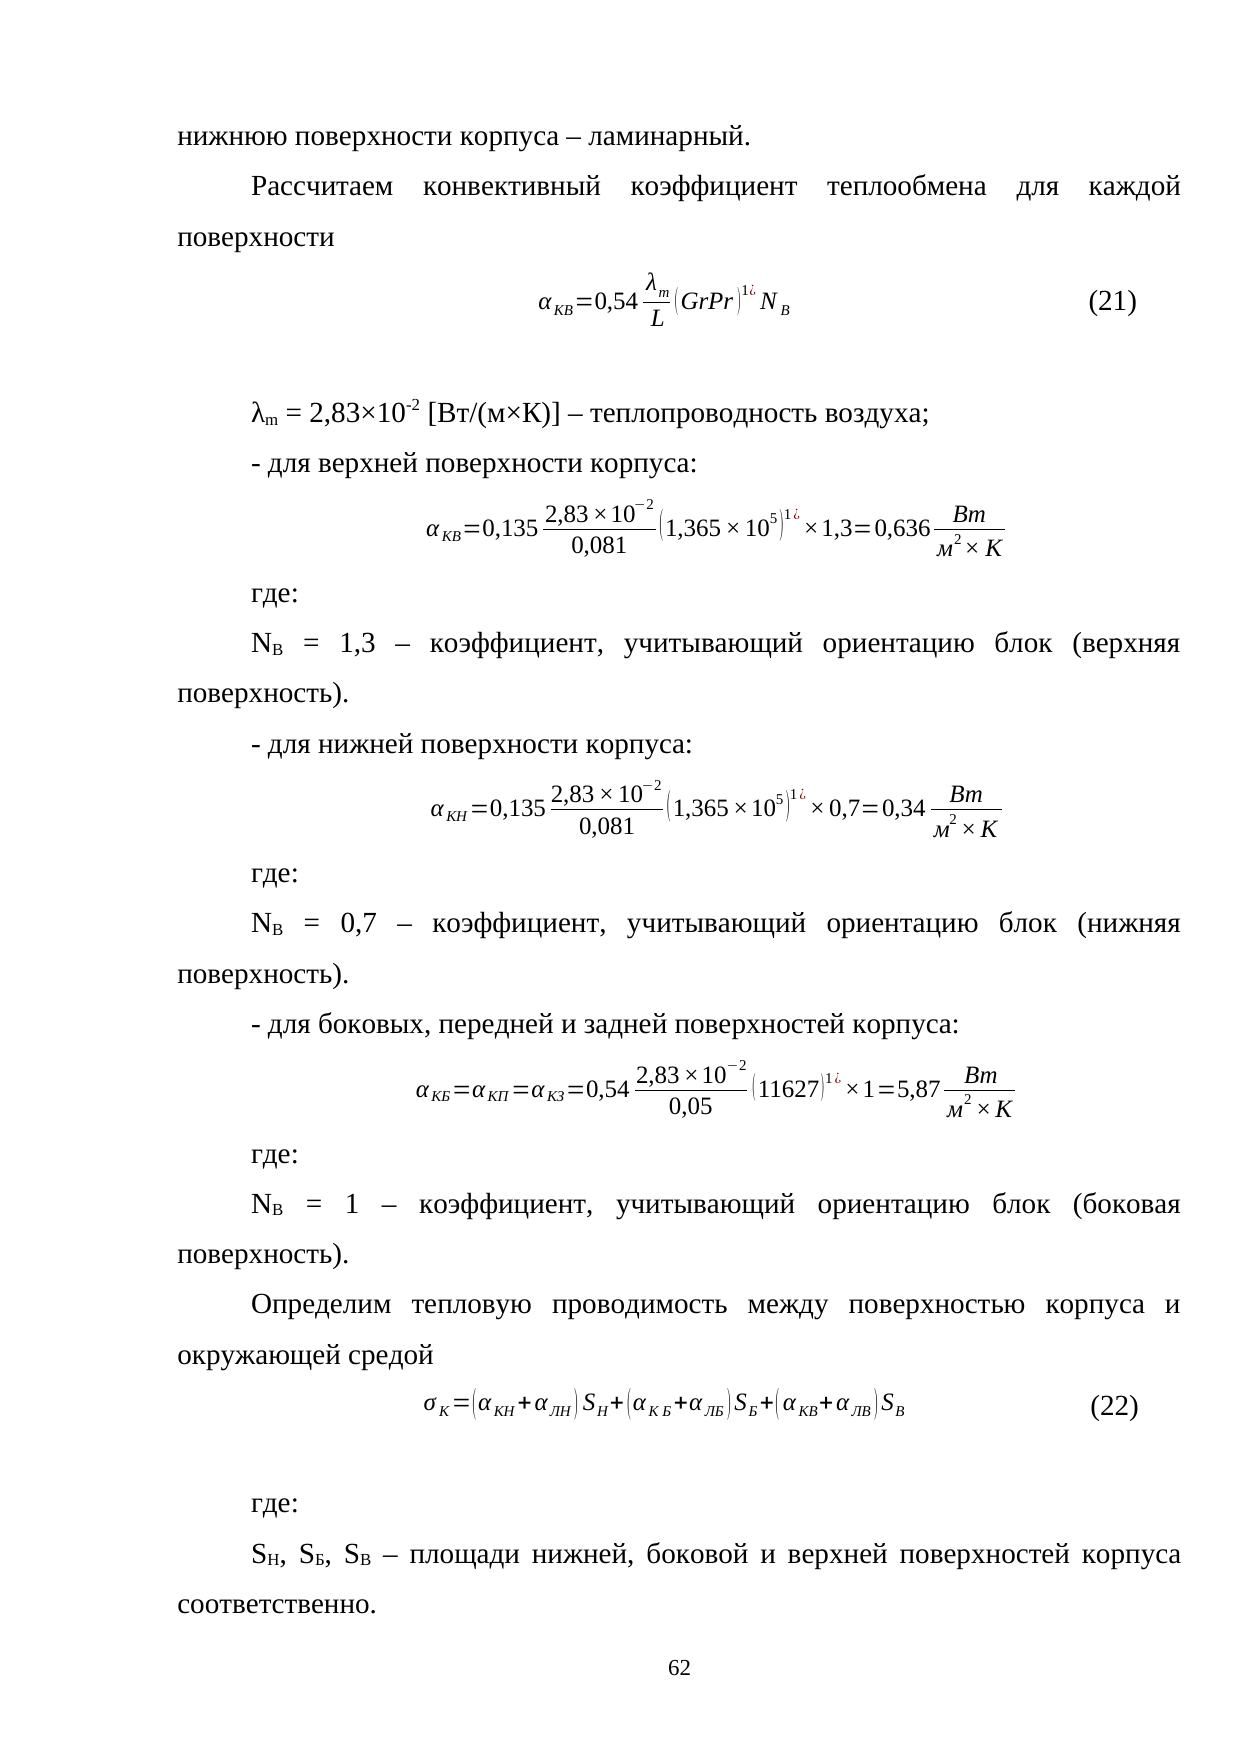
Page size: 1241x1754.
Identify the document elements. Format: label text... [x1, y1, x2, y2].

list SН, SБ, SВ – площади нижней, боковой и верхней поверхностей корпуса соответственно. [177, 1536, 1182, 1619]
list NB = 1 – коэффициент, учитывающий ориентацию блок (боковая поверхность). [177, 1186, 1182, 1270]
list Определим тепловую проводимость между поверхностью корпуса и окружающей средой [177, 1287, 1182, 1371]
list - для нижней поверхности корпуса: [177, 726, 1182, 759]
list где: [177, 575, 1182, 608]
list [177, 118, 1182, 152]
list NB = 1,3 – коэффициент, учитывающий ориентацию блок (верхняя поверхность). [177, 625, 1182, 709]
table_header [177, 1387, 1077, 1435]
list λm = 2,83×10-2 [Вт/(м×К)] – теплопроводность воздуха; [177, 395, 1182, 429]
list - для верхней поверхности корпуса: [177, 445, 1182, 479]
list где: [177, 1485, 1182, 1519]
list Рассчитаем конвективный коэффициент теплообмена для каждой поверхности [177, 168, 1182, 252]
list - для боковых, передней и задней поверхностей корпуса: [177, 1006, 1182, 1040]
list где: [177, 855, 1182, 889]
table_header (21) [1077, 269, 1148, 345]
table_header (22) [1077, 1387, 1152, 1435]
list где: [177, 1136, 1182, 1169]
list NB = 0,7 – коэффициент, учитывающий ориентацию блок (нижняя поверхность). [177, 906, 1182, 989]
table_header [177, 269, 1077, 345]
